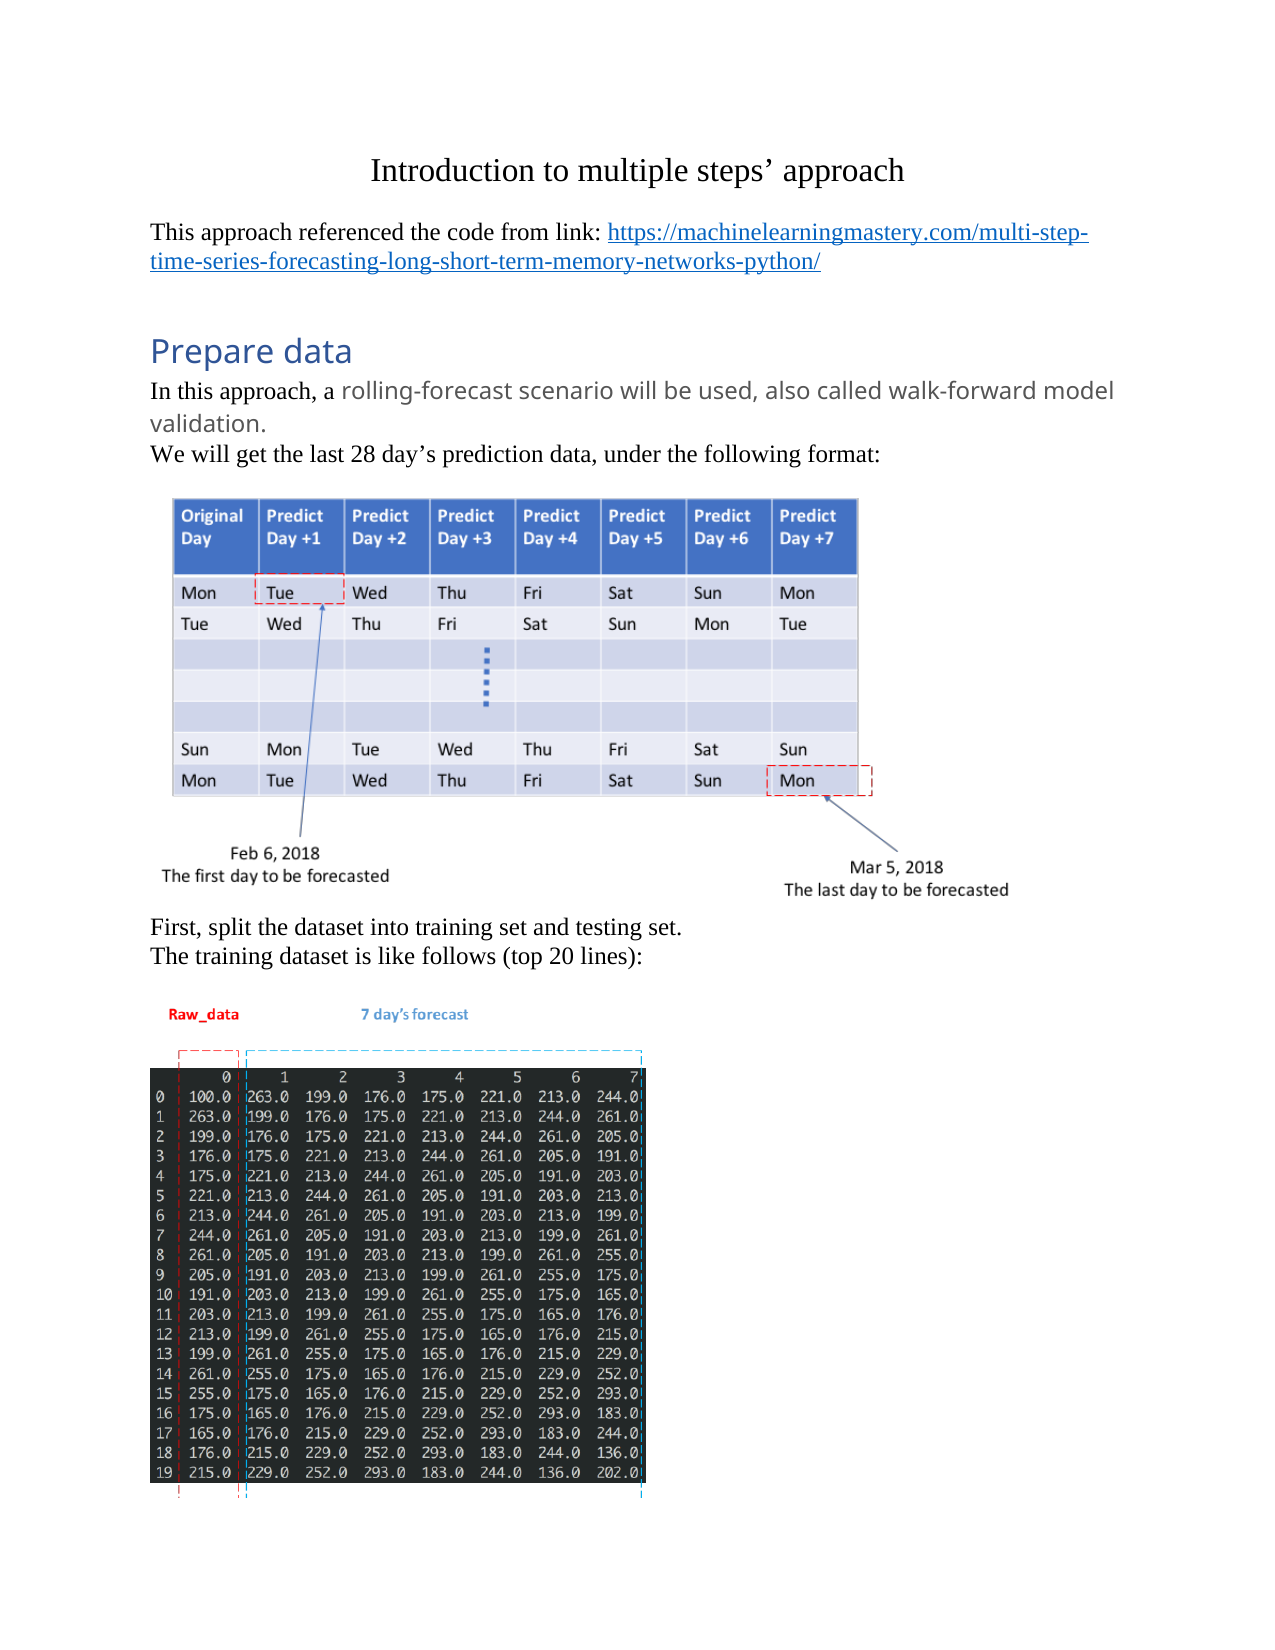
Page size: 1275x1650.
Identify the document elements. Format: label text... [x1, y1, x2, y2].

picture [150, 496, 1021, 913]
text The training dataset is like follows (top 20 lines): [150, 941, 1125, 970]
text Introduction to multiple steps’ approach [150, 150, 1125, 188]
subtitle Prepare data [150, 328, 1125, 374]
text This approach referenced the code from link: https://machinelearningmastery.com/multi-step-time-series-forecasting-long-short-term-memory-networks-python/ [150, 217, 1125, 274]
text First, split the dataset into training set and testing set. [150, 912, 1125, 941]
text In this approach, a rolling-forecast scenario will be used, also called walk-forward model validation. [150, 374, 1125, 439]
text We will get the last 28 day’s prediction data, under the following format: [150, 439, 1125, 468]
